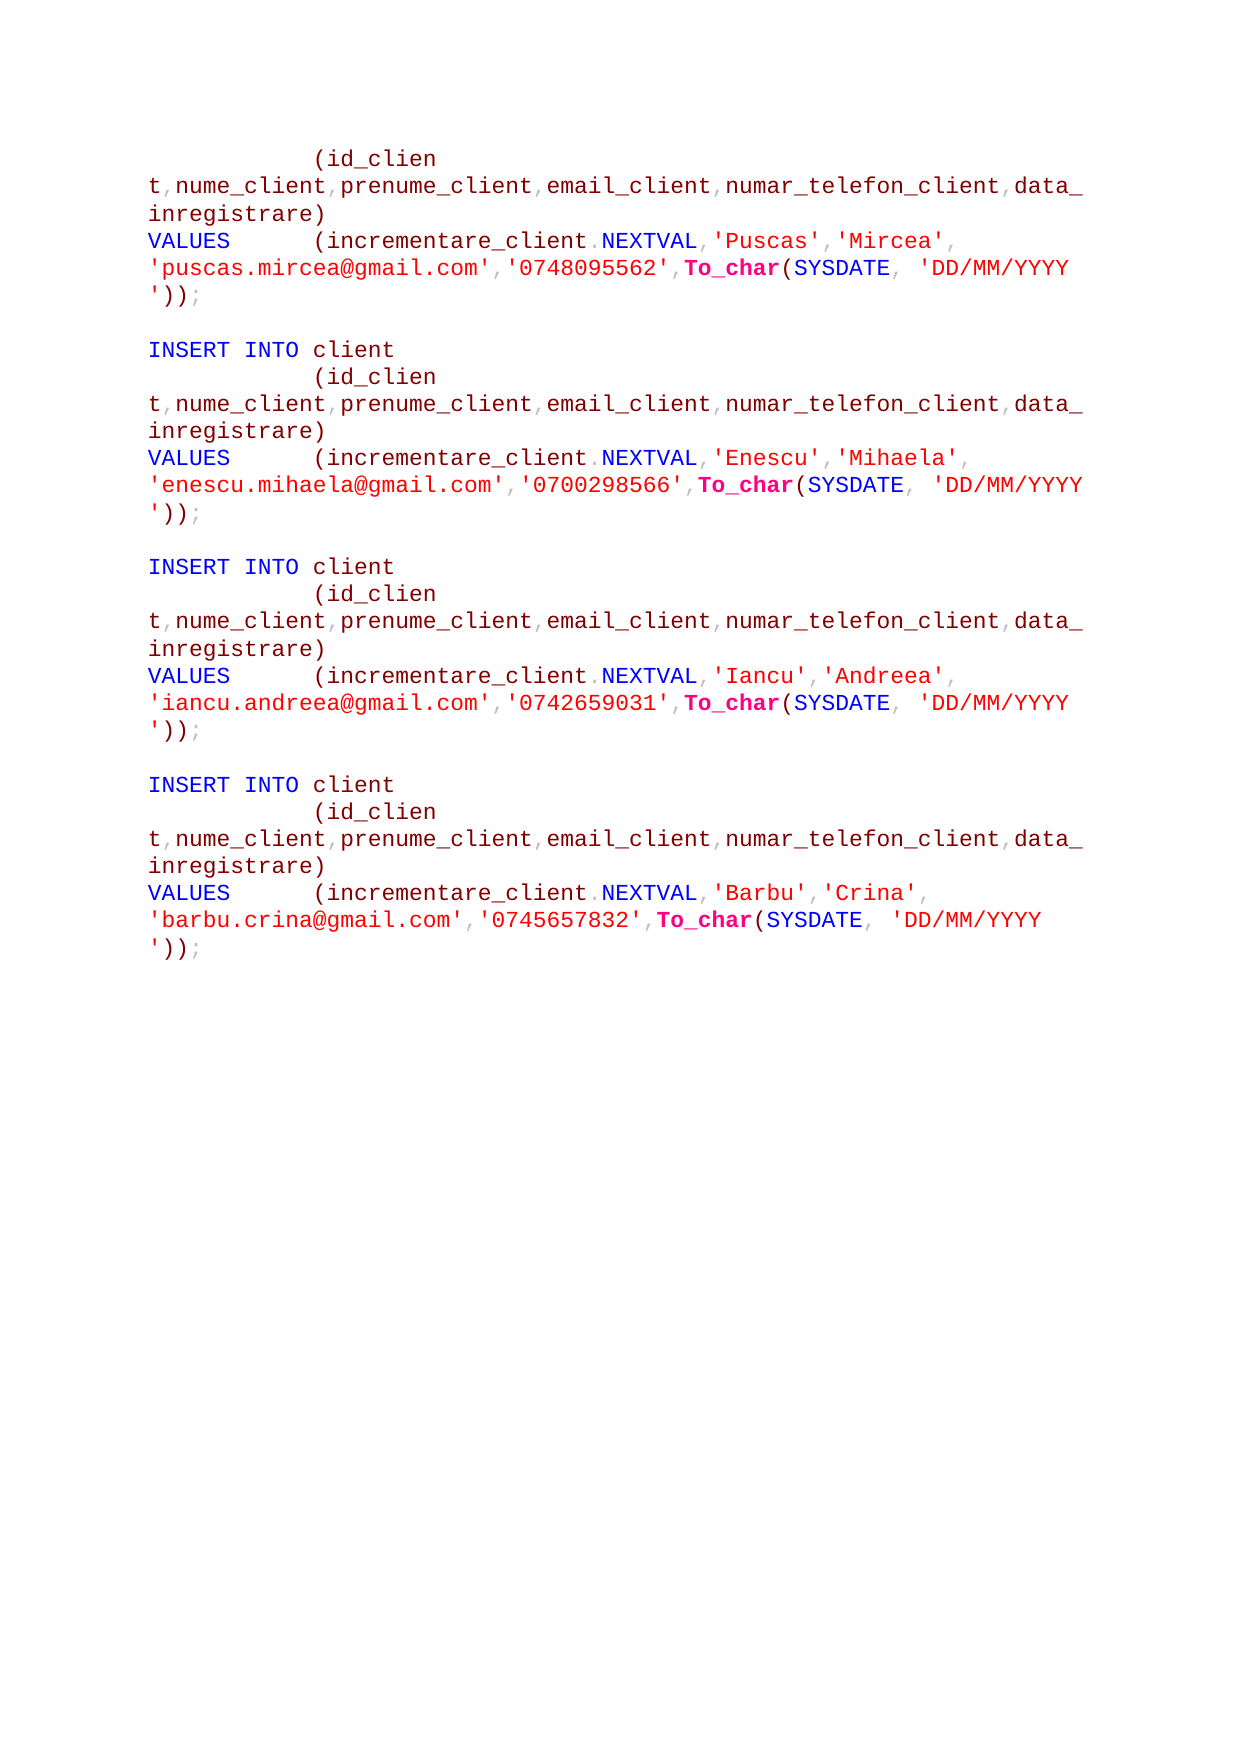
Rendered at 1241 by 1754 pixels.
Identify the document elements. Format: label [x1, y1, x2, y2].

text [148, 148, 1093, 962]
